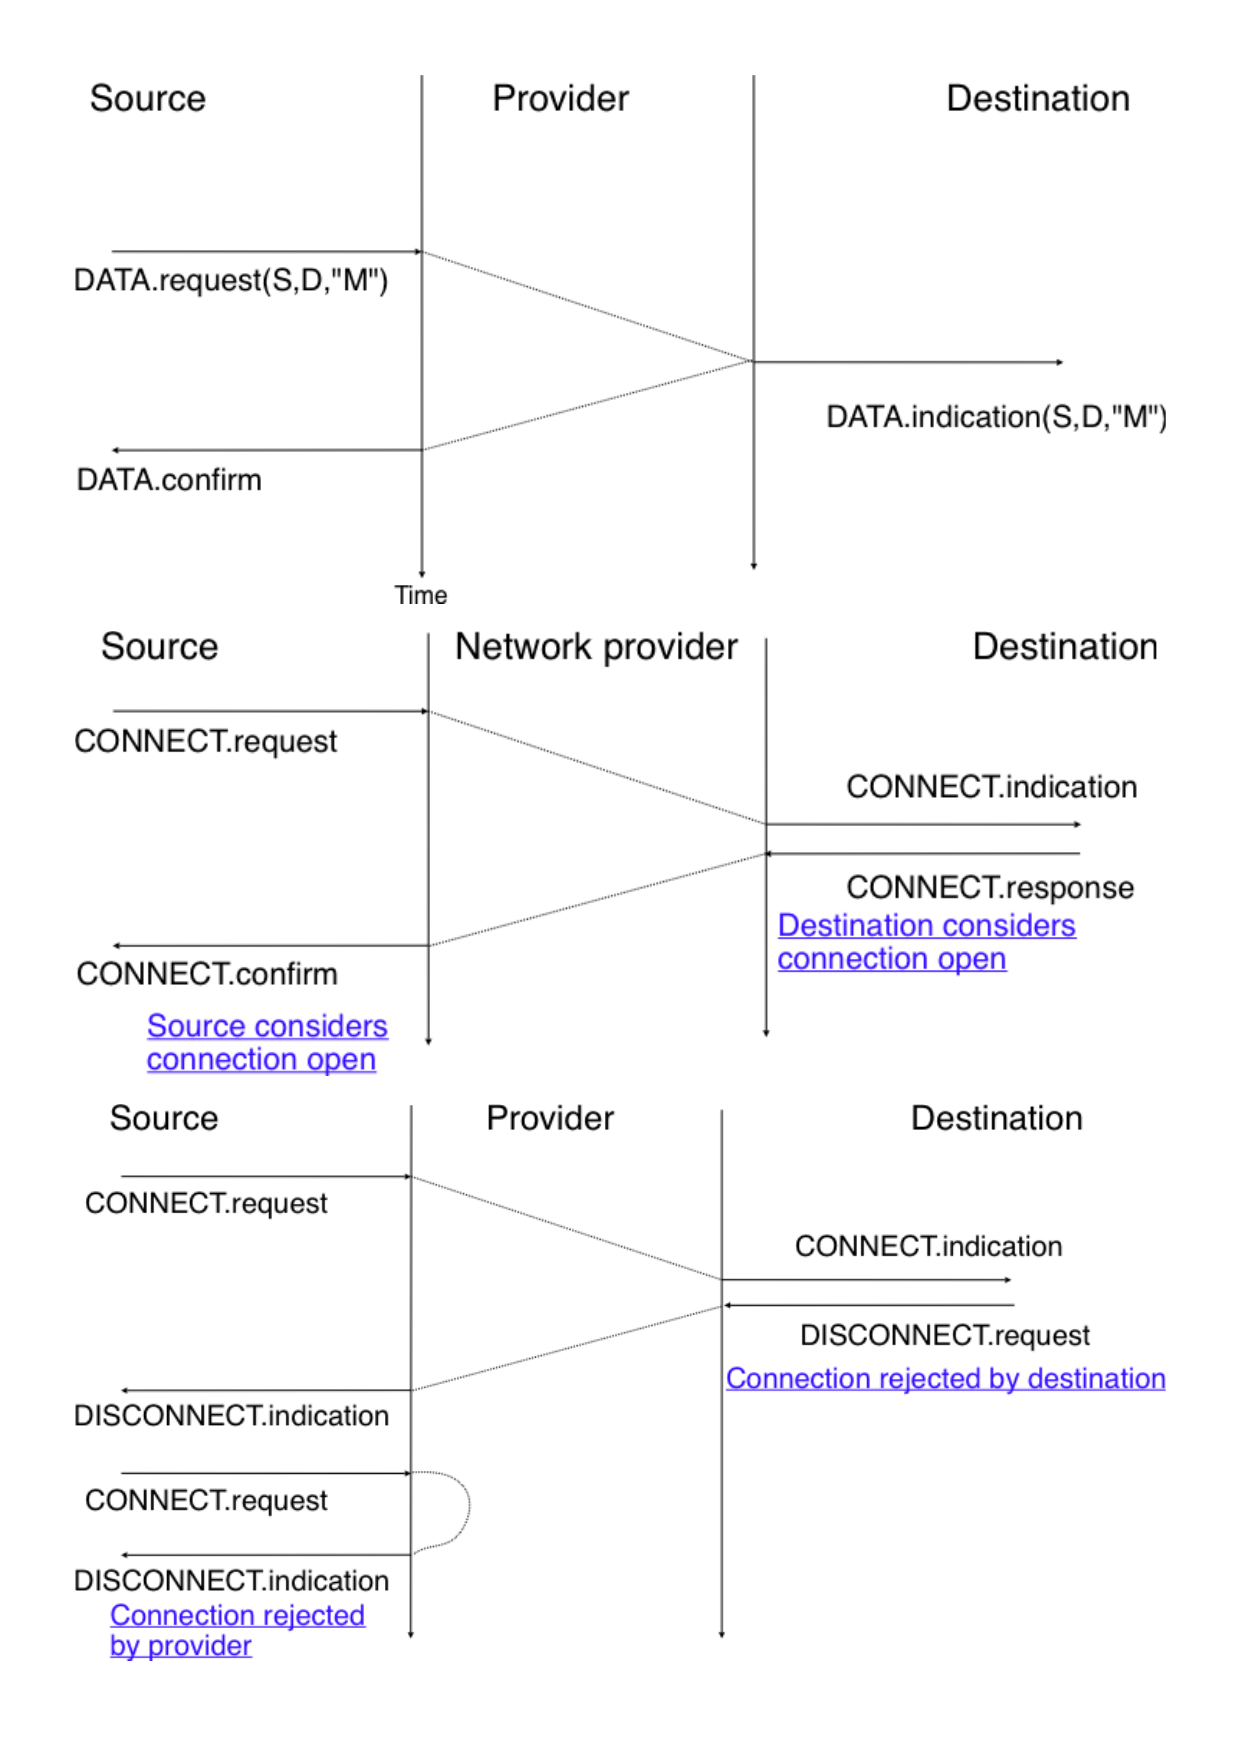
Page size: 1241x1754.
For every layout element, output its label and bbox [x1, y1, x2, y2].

picture [75, 631, 1157, 1076]
picture [75, 1104, 1166, 1661]
picture [75, 75, 1166, 604]
